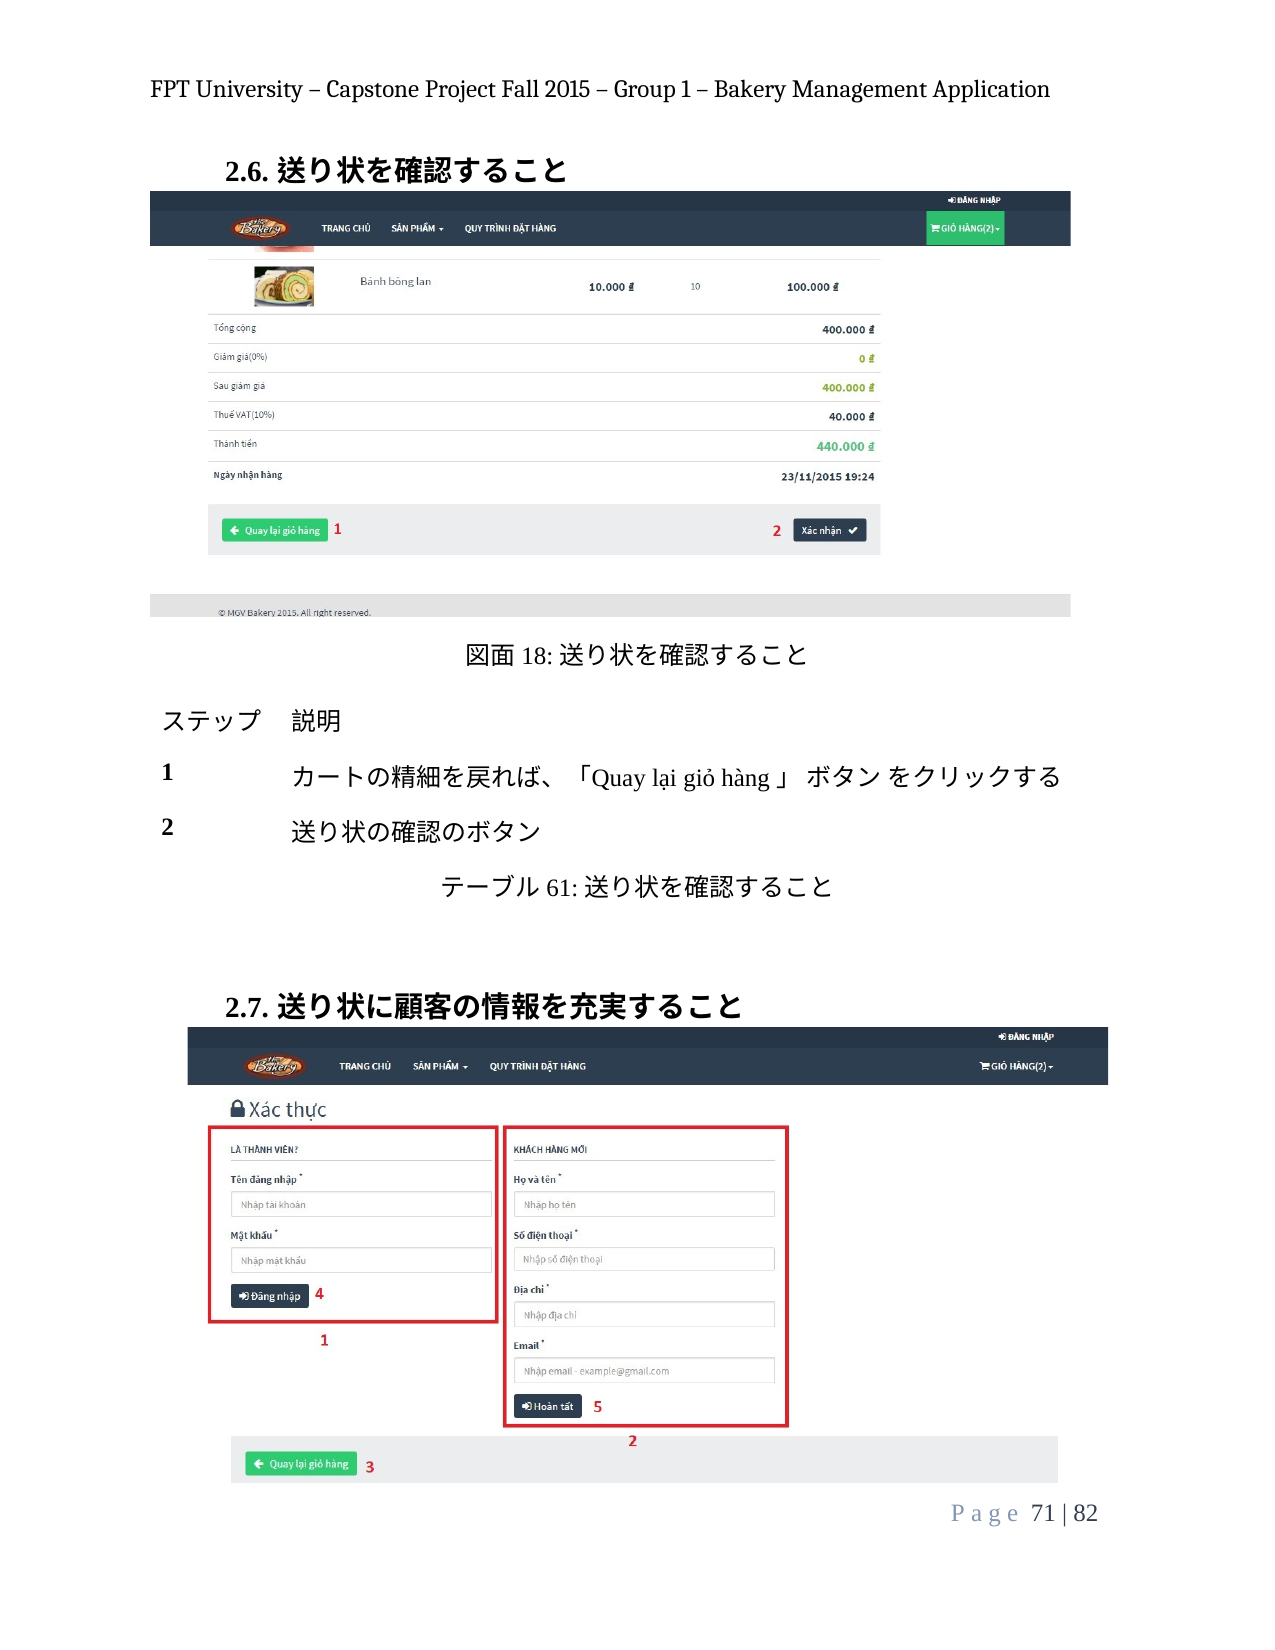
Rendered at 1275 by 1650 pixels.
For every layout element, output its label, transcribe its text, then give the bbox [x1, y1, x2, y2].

picture [187, 1027, 1109, 1483]
picture [150, 191, 1071, 617]
table_cell 1 [150, 757, 280, 812]
subtitle 送り状に顧客の情報を充実すること [225, 983, 1125, 1026]
table_header 説明 [280, 704, 1125, 757]
table_cell 2 [150, 812, 280, 867]
subtitle 送り状を確認すること [225, 150, 1125, 190]
table_header ステップ [150, 704, 280, 757]
table_cell 送り状の確認のボタン [280, 812, 1125, 867]
table_cell カートの精細を戻れば、「Quay lại giỏ hàng 」 ボタン をクリックする [280, 757, 1125, 812]
